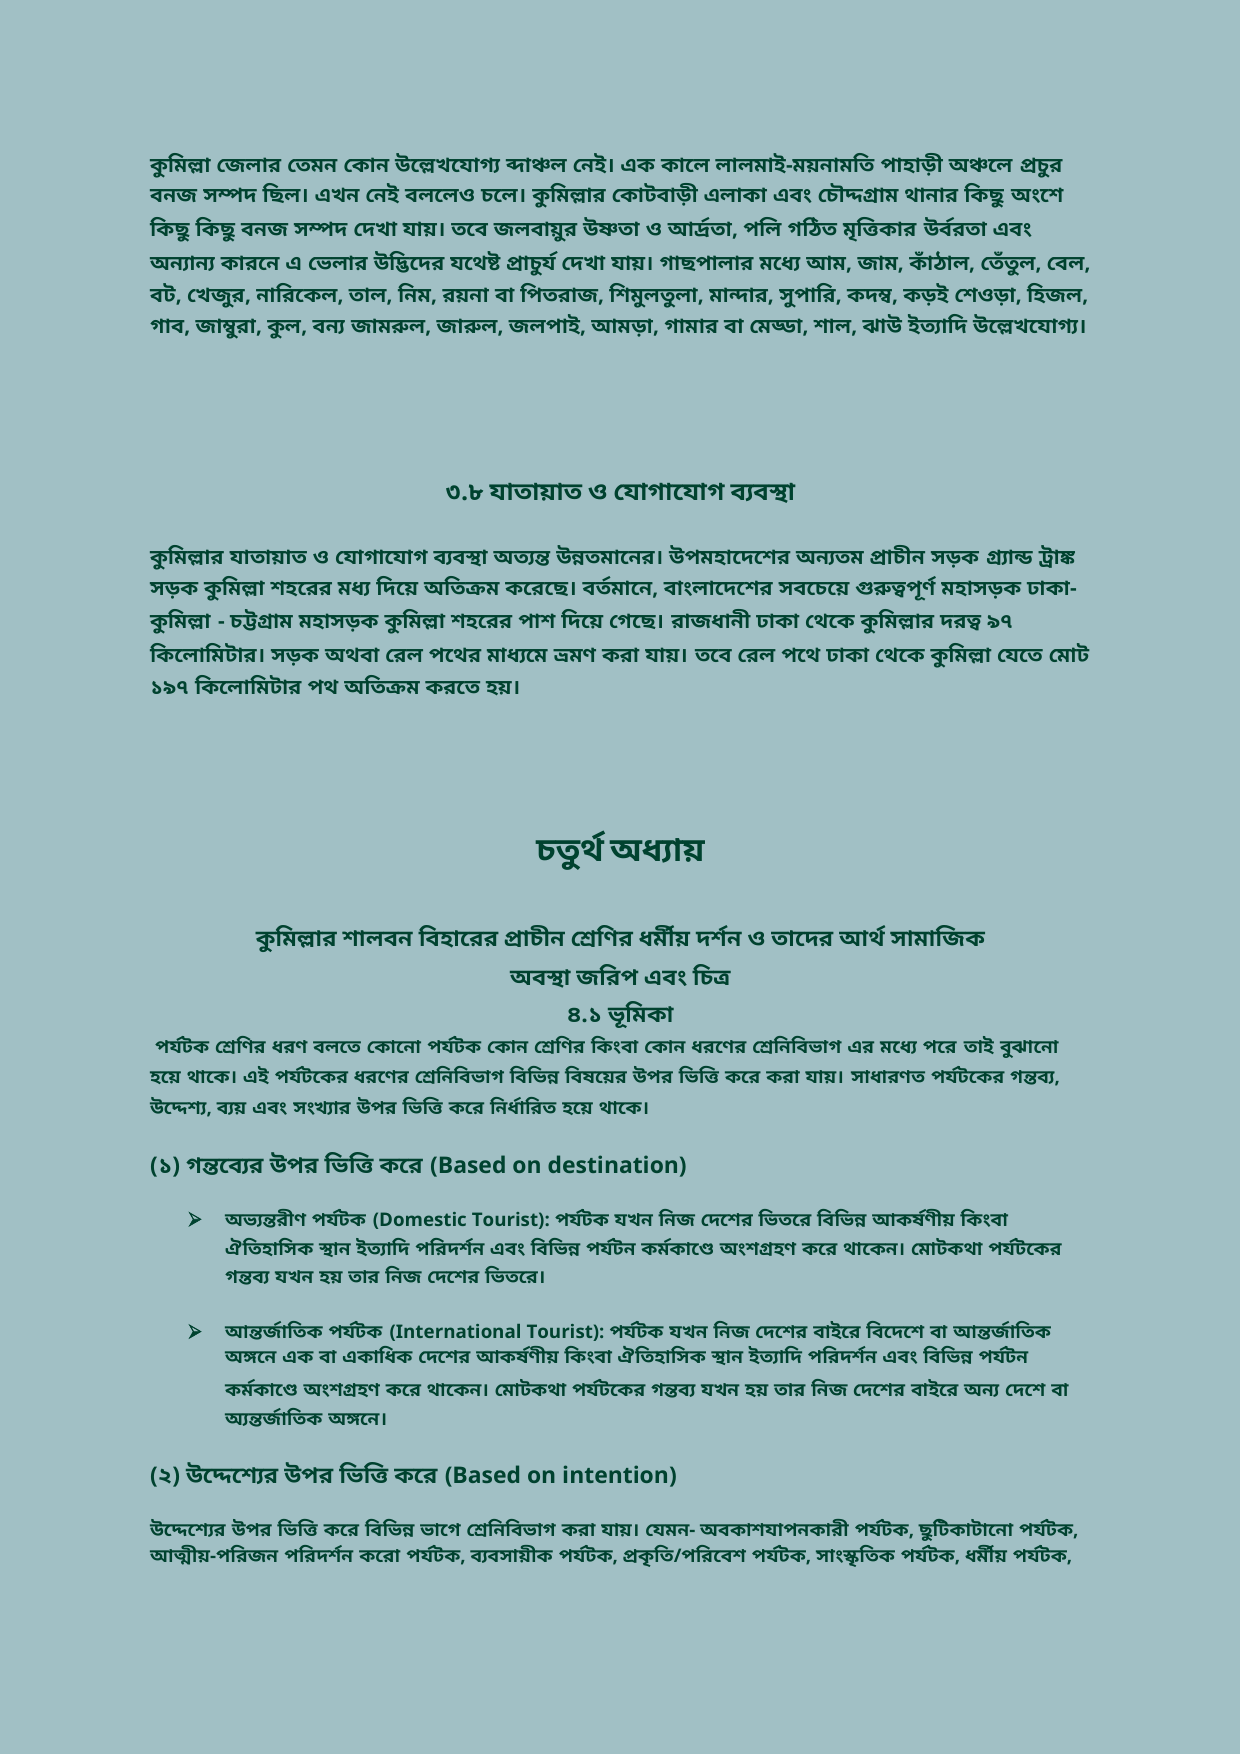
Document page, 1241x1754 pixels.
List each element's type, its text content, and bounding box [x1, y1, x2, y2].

text ৩.৮ যাতায়াত ও যোগাযোগ ব্যবস্থা [150, 474, 1090, 508]
text (২) উদ্দেশ্যের উপর ভিত্তি করে (Based on intention) [150, 1459, 1090, 1491]
list অভ্যন্তরীণ পর্যটক (Domestic Tourist): পর্যটক যখন নিজ দেশের ভিতরে বিভিন্ন আকর্ষণীয় কিংবা ঐতিহাসিক স্থান ইত্যাদি পরিদর্শন এবং বিভিন্ন পর্যটন কর্মকাণ্ডে অংশগ্রহণ করে থাকেন। মোটকথা পর্যটকের গন্তব্য যখন হয় তার নিজ দেশের ভিতরে। [187, 1206, 1090, 1293]
text চতুর্থ অধ্যায় [150, 826, 1090, 872]
text (১) গন্তব্যের উপর ভিত্তি করে (Based on destination) [150, 1149, 1090, 1180]
text ৪.১ ভূমিকা [150, 997, 1090, 1029]
text কুমিল্লার শালবন বিহারের প্রাচীন শ্রেণির ধর্মীয় দর্শন ও তাদের আর্থ সামাজিক [150, 877, 1090, 956]
list আন্তর্জাতিক পর্যটক (International Tourist): পর্যটক যখন নিজ দেশের বাইরে বিদেশে বা আন্তর্জাতিক অঙ্গনে এক বা একাধিক দেশের আকর্ষণীয় কিংবা ঐতিহাসিক স্থান ইত্যাদি পরিদর্শন এবং বিভিন্ন পর্যটন কর্মকাণ্ডে অংশগ্রহণ করে থাকেন। মোটকথা পর্যটকের গন্তব্য যখন হয় তার নিজ দেশের বাইরে অন্য দেশে বা অ্যন্তর্জাতিক অঙ্গনে। [187, 1318, 1090, 1434]
text কুমিল্লা জেলার তেমন কোন উল্লেখযোগ্য ব্দাঞ্চল নেই। এক কালে লালমাই-ময়নামতি পাহাড়ী অঞ্চলে প্রচুর বনজ সম্পদ ছিল। এখন নেই বললেও চলে। কুমিল্লার কোটবাড়ী এলাকা এবং চৌদ্দগ্রাম থানার কিছু অংশে কিছু কিছু বনজ সম্পদ দেখা যায়। তবে জলবায়ুর উষ্ণতা ও আর্দ্রতা, পলি গঠিত মৃত্তিকার উর্বরতা এবং অন্যান্য কারনে এ ভেলার উদ্ভিদের যথেষ্ট প্রাচুর্য দেখা যায়। গাছপালার মধ্যে আম, জাম, কাঁঠাল, তেঁতুল, বেল, বট, খেজুর, নারিকেল, তাল, নিম, রয়না বা পিতরাজ, শিমুলতুলা, মান্দার, সুপারি, কদম্ব, কড়ই শেওড়া, হিজল, গাব, জাম্বুরা, কুল, বন্য জামরুল, জারুল, জলপাই, আমড়া, গামার বা মেড্ডা, শাল, ঝাউ ইত্যাদি উল্লেখযোগ্য। [150, 150, 1090, 343]
text কুমিল্লার যাতায়াত ও যোগাযোগ ব্যবস্থা অত্যন্ত উন্নতমানের। উপমহাদেশের অন্যতম প্রাচীন সড়ক গ্র্যান্ড ট্রাঙ্ক সড়ক কুমিল্লা শহরের মধ্য দিয়ে অতিক্রম করেছে। বর্তমানে, বাংলাদেশের সবচেয়ে গুরুত্বপূর্ণ মহাসড়ক ঢাকা- কুমিল্লা - চট্টগ্রাম মহাসড়ক কুমিল্লা শহরের পাশ দিয়ে গেছে। রাজধানী ঢাকা থেকে কুমিল্লার দরত্ব ৯৭ কিলোমিটার। সড়ক অথবা রেল পথের মাধ্যমে ভ্রমণ করা যায়। তবে রেল পথে ঢাকা থেকে কুমিল্লা যেতে মোট ১৯৭ কিলোমিটার পথ অতিক্রম করতে হয়। [150, 542, 1090, 704]
text পর্যটক শ্রেণির ধরণ বলতে কোনো পর্যটক কোন শ্রেণির কিংবা কোন ধরণের শ্রেনিবিভাগ এর মধ্যে পরে তাই বুঝানো হয়ে থাকে। এই পর্যটকের ধরণের শ্রেনিবিভাগ বিভিন্ন বিষয়ের উপর ভিত্তি করে করা যায়। সাধারণত পর্যটকের গন্তব্য, উদ্দেশ্য, ব্যয় এবং সংখ্যার উপর ভিত্তি করে নির্ধারিত হয়ে থাকে। [150, 1034, 1090, 1124]
text অবস্থা জরিপ এবং চিত্র [150, 961, 1090, 992]
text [150, 1516, 1090, 1572]
